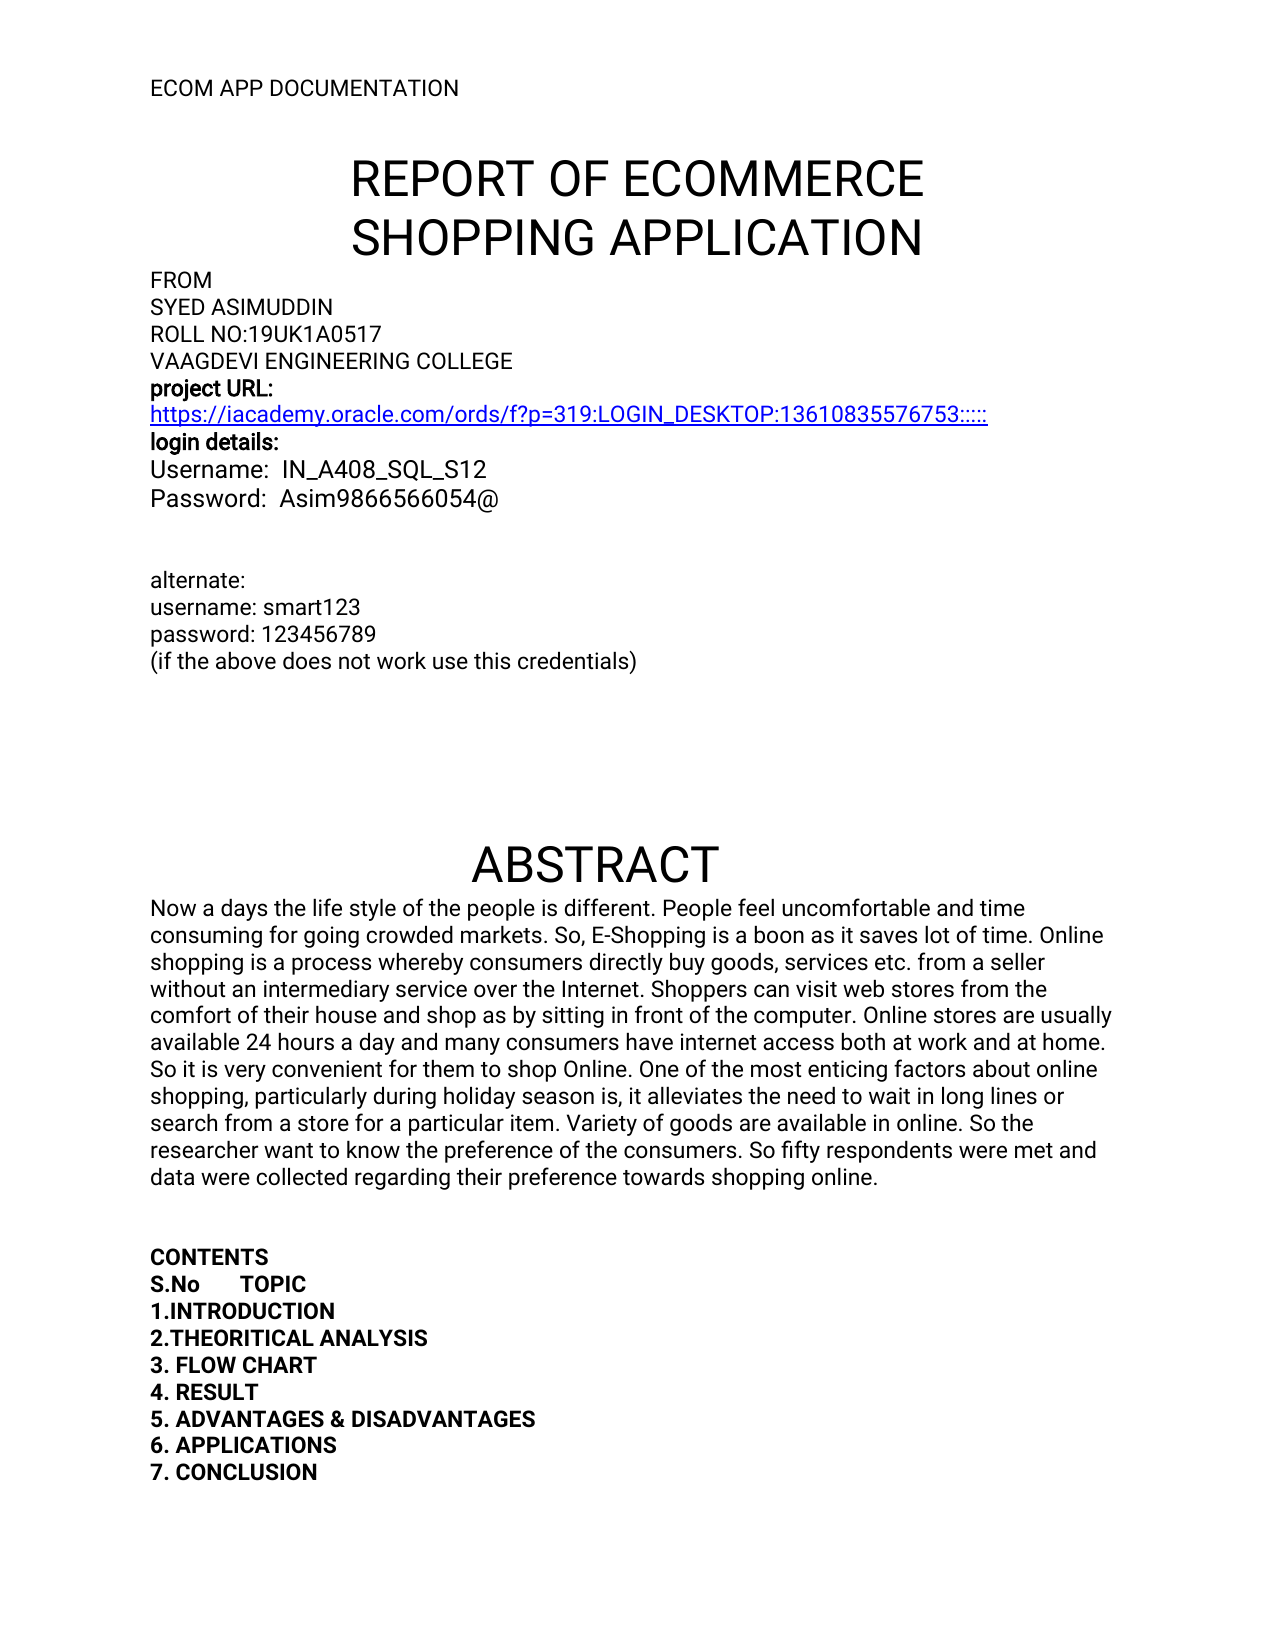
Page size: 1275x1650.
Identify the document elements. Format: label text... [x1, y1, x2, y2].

text password: 123456789 [150, 621, 1125, 648]
text project URL: [150, 375, 1125, 402]
text Now a days the life style of the people is different. People feel uncomfortable and time consuming for going crowded markets. So, E-Shopping is a boon as it saves lot of time. Online shopping is a process whereby consumers directly buy goods, services etc. from a seller without an intermediary service over the Internet. Shoppers can visit web stores from the comfort of their house and shop as by sitting in front of the computer. Online stores are usually available 24 hours a day and many consumers have internet access both at work and at home. So it is very convenient for them to shop Online. One of the most enticing factors about online shopping, particularly during holiday season is, it alleviates the need to wait in long lines or search from a store for a particular item. Variety of goods are available in online. So the researcher want to know the preference of the consumers. So fifty respondents were met and data were collected regarding their preference towards shopping online. [150, 895, 1125, 1191]
text alternate: [150, 568, 1125, 594]
text 1.INTRODUCTION [150, 1298, 1125, 1325]
text VAAGDEVI ENGINEERING COLLEGE [150, 348, 1125, 375]
text 4. RESULT [150, 1379, 1125, 1406]
text https://iacademy.oracle.com/ords/f?p=319:LOGIN_DESKTOP:13610835576753::::: [150, 402, 1125, 428]
text 7. CONCLUSION [150, 1459, 1125, 1486]
text REPORT OF ECOMMERCE SHOPPING APPLICATION [150, 150, 1125, 267]
text 2.THEORITICAL ANALYSIS [150, 1325, 1125, 1352]
text login details: [150, 428, 1125, 455]
text FROM [150, 267, 1125, 294]
text 3. FLOW CHART [150, 1352, 1125, 1379]
text 5. ADVANTAGES & DISADVANTAGES [150, 1406, 1125, 1433]
text Password: Asim9866566054@ [150, 485, 1125, 514]
text ABSTRACT [150, 836, 1125, 895]
text ROLL NO:19UK1A0517 [150, 321, 1125, 348]
text (if the above does not work use this credentials) [150, 648, 1125, 675]
text username: smart123 [150, 594, 1125, 621]
text CONTENTS [150, 1244, 1125, 1271]
text Username: IN_A408_SQL_S12 [150, 455, 1125, 485]
text 6. APPLICATIONS [150, 1433, 1125, 1459]
text SYED ASIMUDDIN [150, 294, 1125, 321]
text S.No TOPIC [150, 1271, 1125, 1298]
